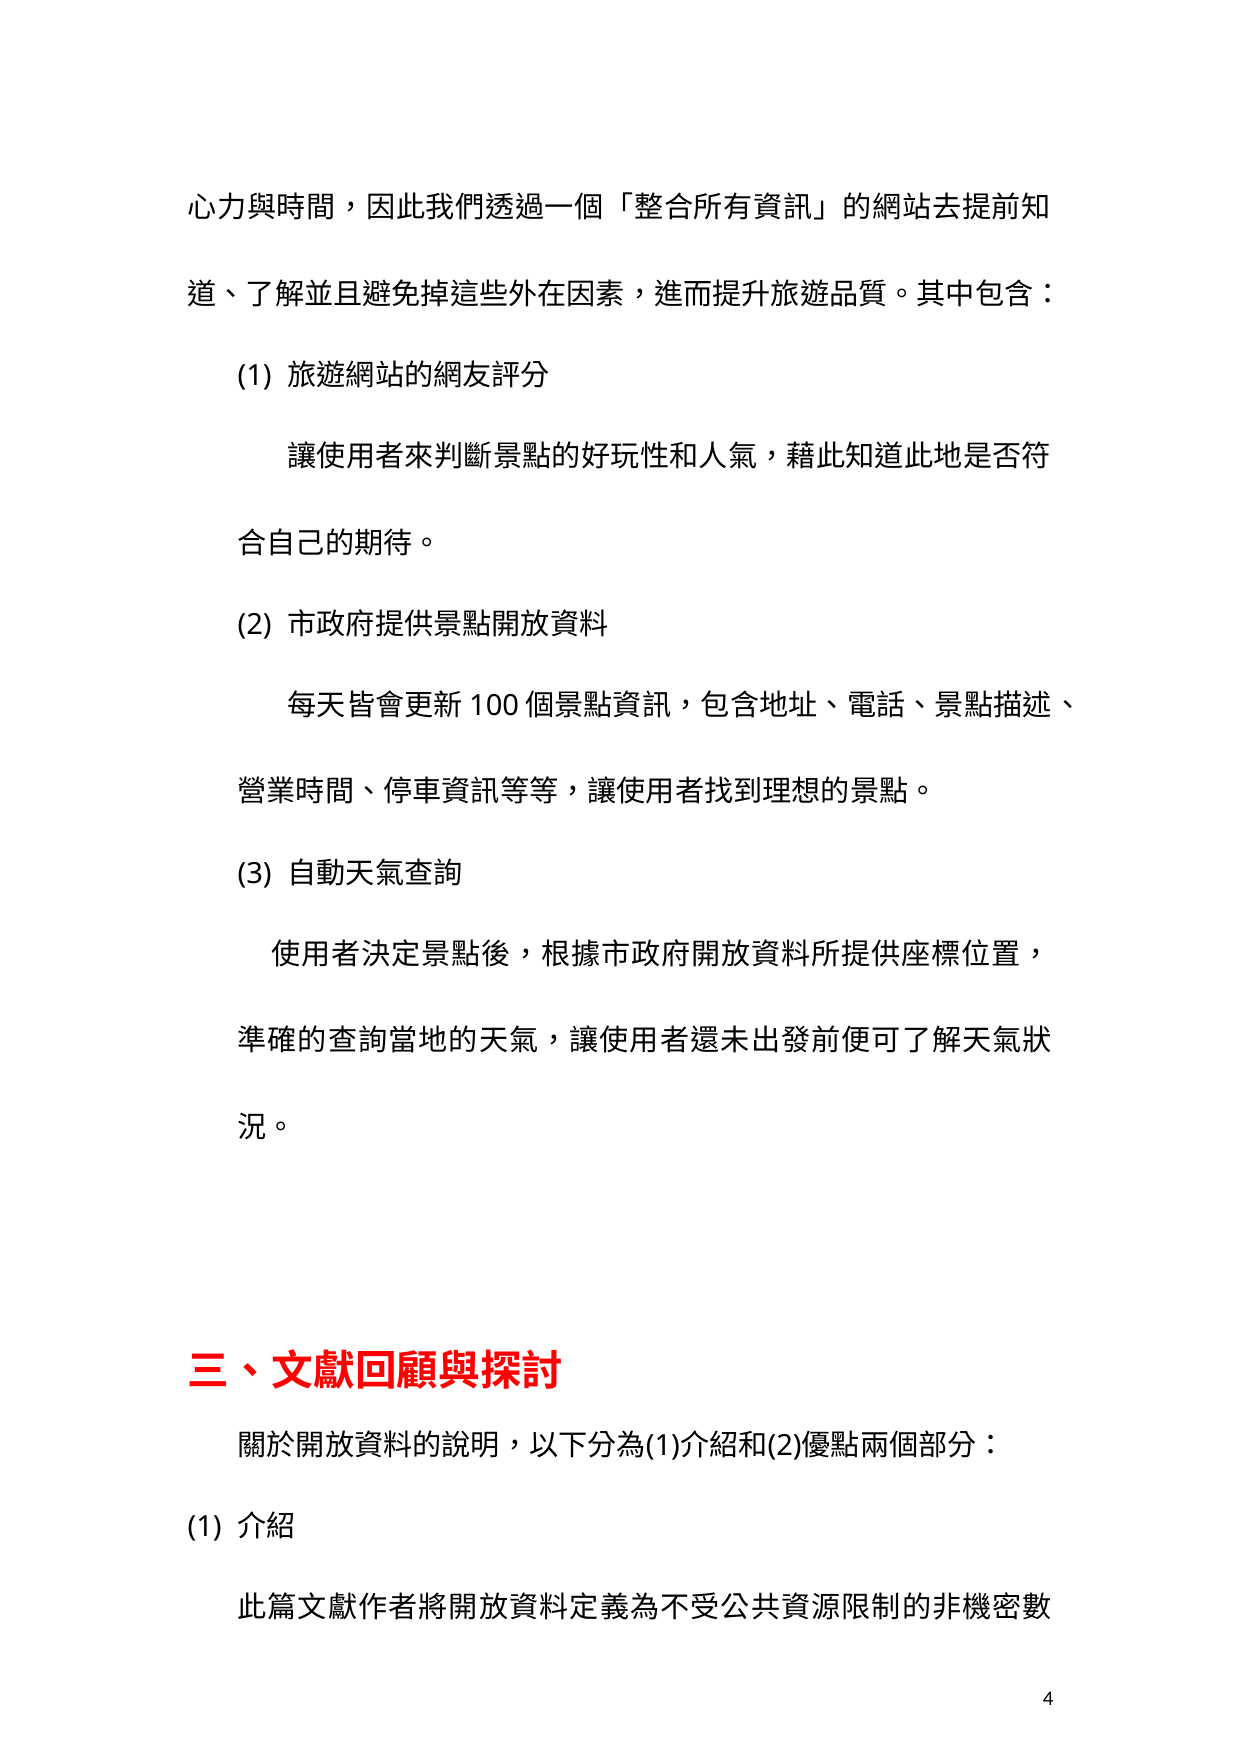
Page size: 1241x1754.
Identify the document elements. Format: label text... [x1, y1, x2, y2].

list 文獻回顧與探討 [187, 1330, 1053, 1405]
list 市政府提供景點開放資料 [237, 584, 1053, 659]
list 介紹 [187, 1486, 1053, 1561]
text 讓使用者來判斷景點的好玩性和人氣，藉此知道此地是否符合自己的期待。 [237, 417, 1053, 578]
text 使用者決定景點後，根據市政府開放資料所提供座標位置，準確的查詢當地的天氣，讓使用者還未出發前便可了解天氣狀況。 [237, 914, 1053, 1162]
text 關於開放資料的說明，以下分為(1)介紹和(2)優點兩個部分： [187, 1405, 1053, 1480]
list 自動天氣查詢 [237, 833, 1053, 908]
text 每天皆會更新100個景點資訊，包含地址、電話、景點描述、營業時間、停車資訊等等，讓使用者找到理想的景點。 [237, 665, 1053, 827]
list 旅遊網站的網友評分 [237, 335, 1053, 410]
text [187, 168, 1053, 329]
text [187, 1568, 1053, 1643]
